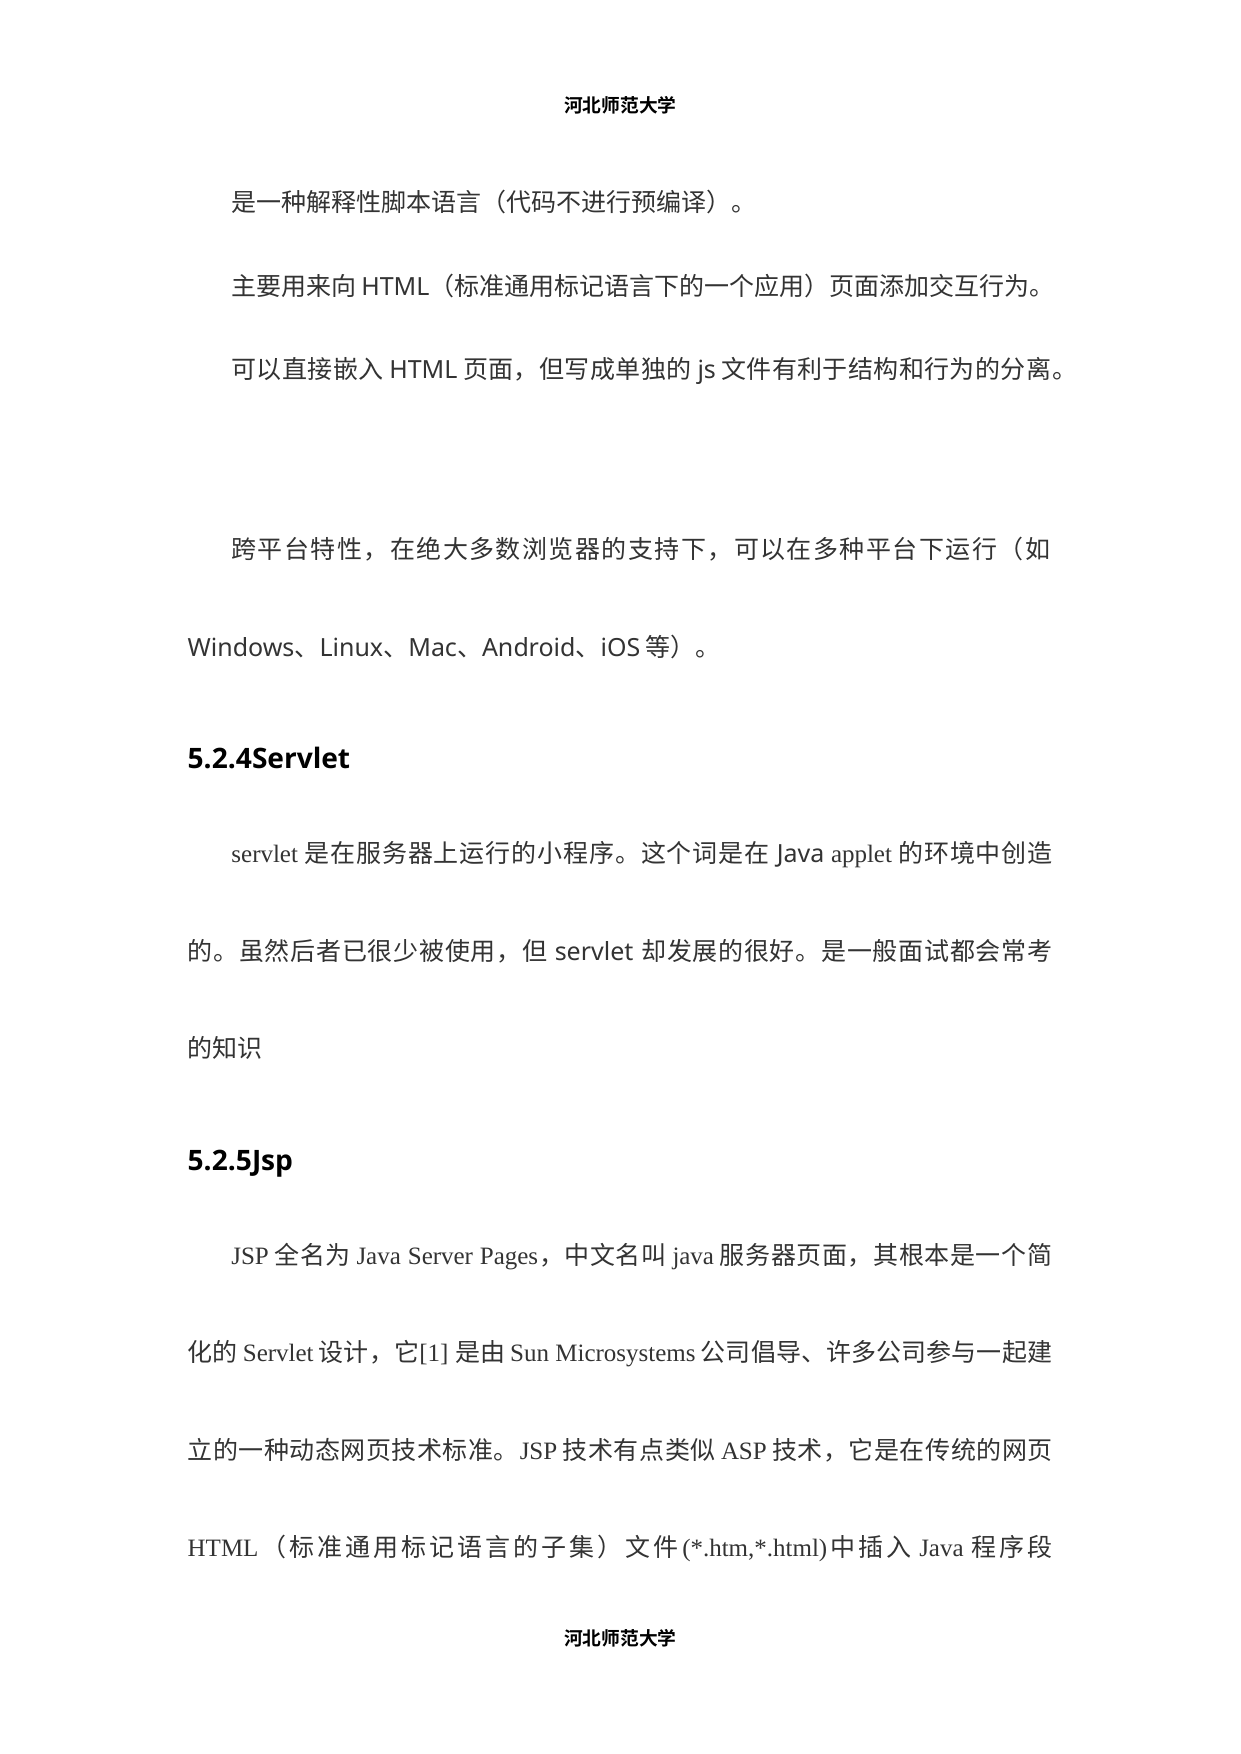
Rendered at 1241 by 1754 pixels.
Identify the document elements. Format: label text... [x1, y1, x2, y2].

text servlet 是在服务器上运行的小程序。这个词是在 Java applet 的环境中创造的。虽然后者已很少被使用，但 servlet 却发展的很好。是一般面试都会常考的知识 [187, 819, 1053, 1079]
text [187, 1221, 1053, 1578]
text 主要用来向HTML（标准通用标记语言下的一个应用）页面添加交互行为。 [187, 252, 1053, 317]
subtitle 5.2.4Servlet [187, 725, 1053, 790]
text 是一种解释性脚本语言（代码不进行预编译）。 [187, 168, 1053, 233]
text 可以直接嵌入HTML页面，但写成单独的js文件有利于结构和行为的分离。 [187, 335, 1053, 497]
text 跨平台特性，在绝大多数浏览器的支持下，可以在多种平台下运行（如Windows、Linux、Mac、Android、iOS等）。 [187, 515, 1053, 678]
subtitle 5.2.5Jsp [187, 1127, 1053, 1192]
